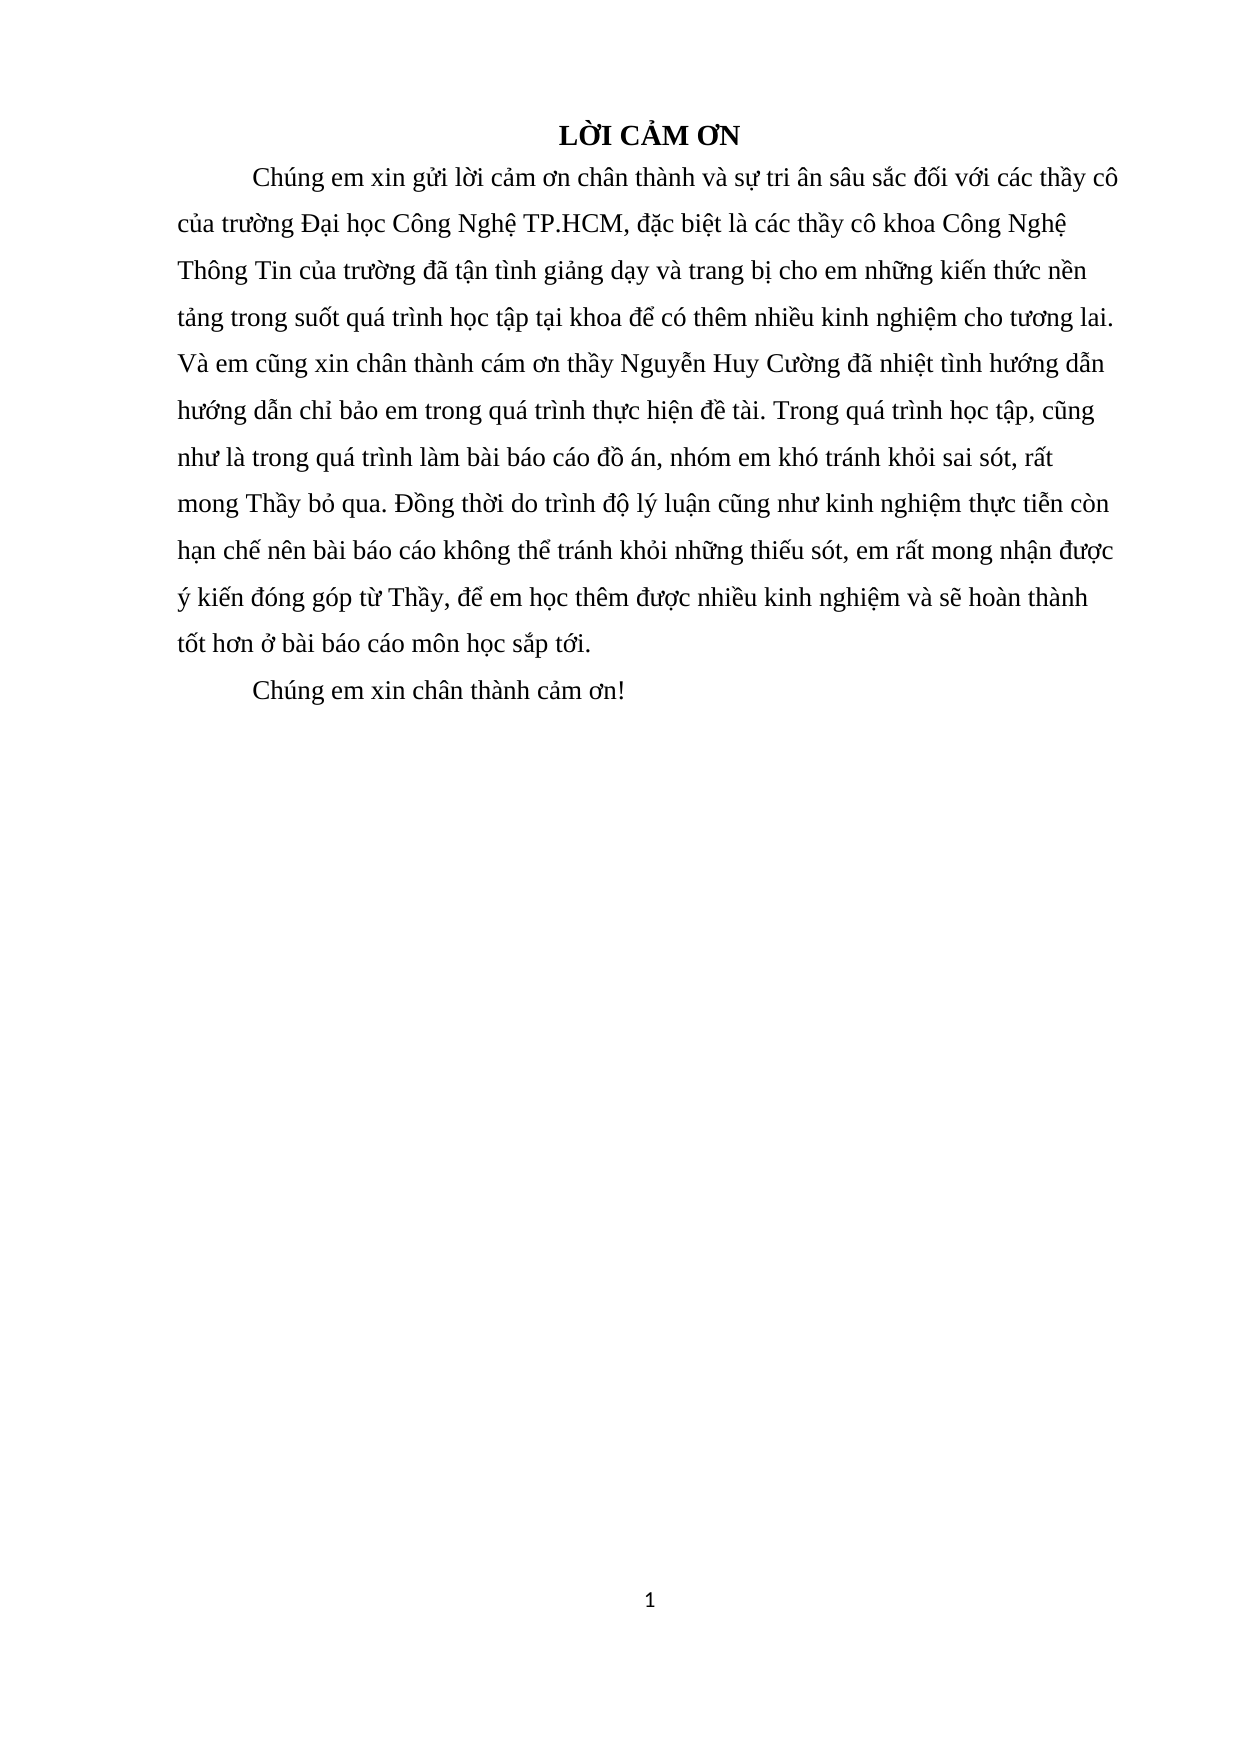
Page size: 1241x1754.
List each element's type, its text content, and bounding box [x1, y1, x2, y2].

text Chúng em xin chân thành cảm ơn! [177, 674, 1122, 705]
text Chúng em xin gửi lời cảm ơn chân thành và sự tri ân sâu sắc đối với các thầy cô của trường Đại học Công Nghệ TP.HCM, đặc biệt là các thầy cô khoa Công Nghệ Thông Tin của trường đã tận tình giảng dạy và trang bị cho em những kiến thức nền tảng trong suốt quá trình học tập tại khoa để có thêm nhiều kinh nghiệm cho tương lai. Và em cũng xin chân thành cám ơn thầy Nguyễn Huy Cường đã nhiệt tình hướng dẫn hướng dẫn chỉ bảo em trong quá trình thực hiện đề tài. Trong quá trình học tập, cũng như là trong quá trình làm bài báo cáo đồ án, nhóm em khó tránh khỏi sai sót, rất mong Thầy bỏ qua. Đồng thời do trình độ lý luận cũng như kinh nghiệm thực tiễn còn hạn chế nên bài báo cáo không thể tránh khỏi những thiếu sót, em rất mong nhận được ý kiến đóng góp từ Thầy, để em học thêm được nhiều kinh nghiệm và sẽ hoàn thành tốt hơn ở bài báo cáo môn học sắp tới. [177, 161, 1122, 659]
text LỜI CẢM ƠN [177, 118, 1122, 152]
